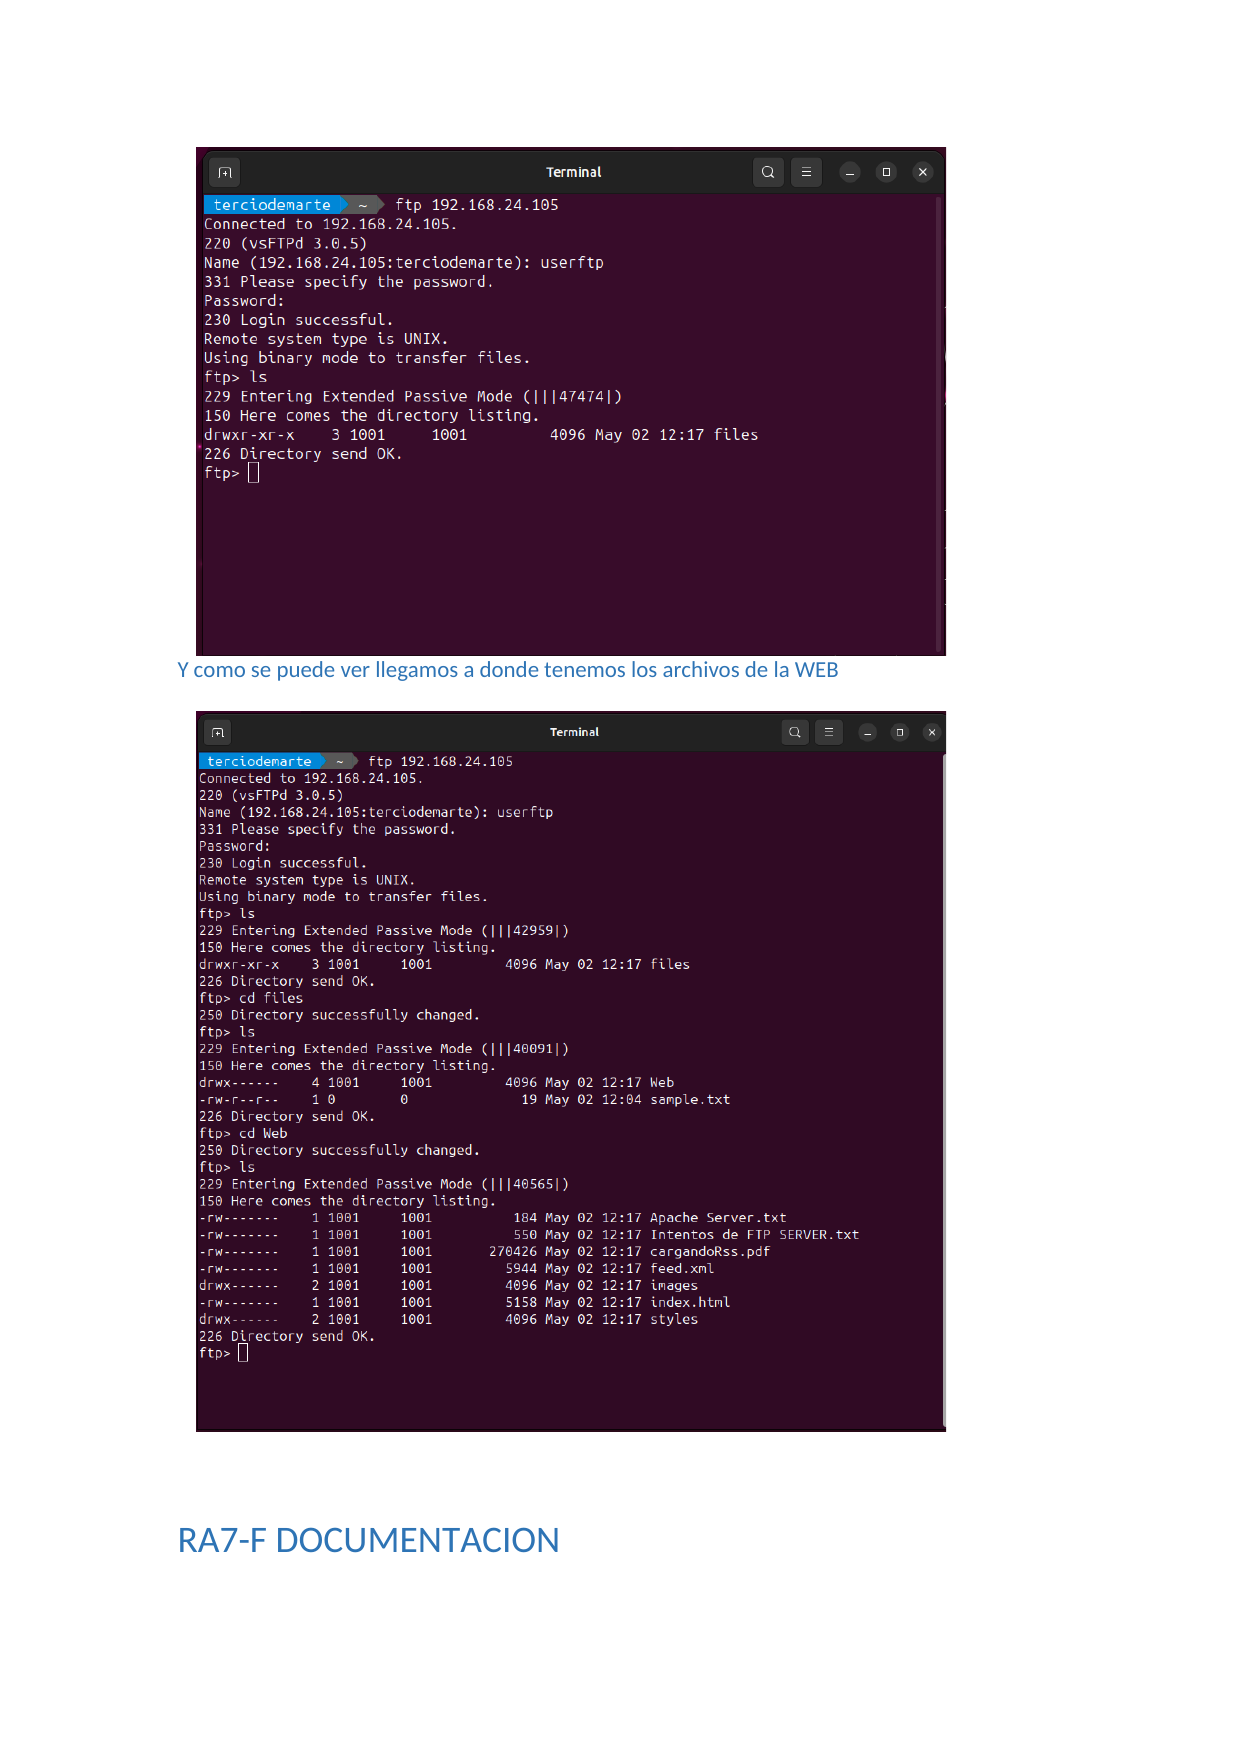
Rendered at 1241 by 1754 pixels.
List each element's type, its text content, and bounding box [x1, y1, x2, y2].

text Y como se puede ver llegamos a donde tenemos los archivos de la WEB [177, 655, 1063, 683]
text RA7-F DOCUMENTACION [177, 1516, 1063, 1562]
